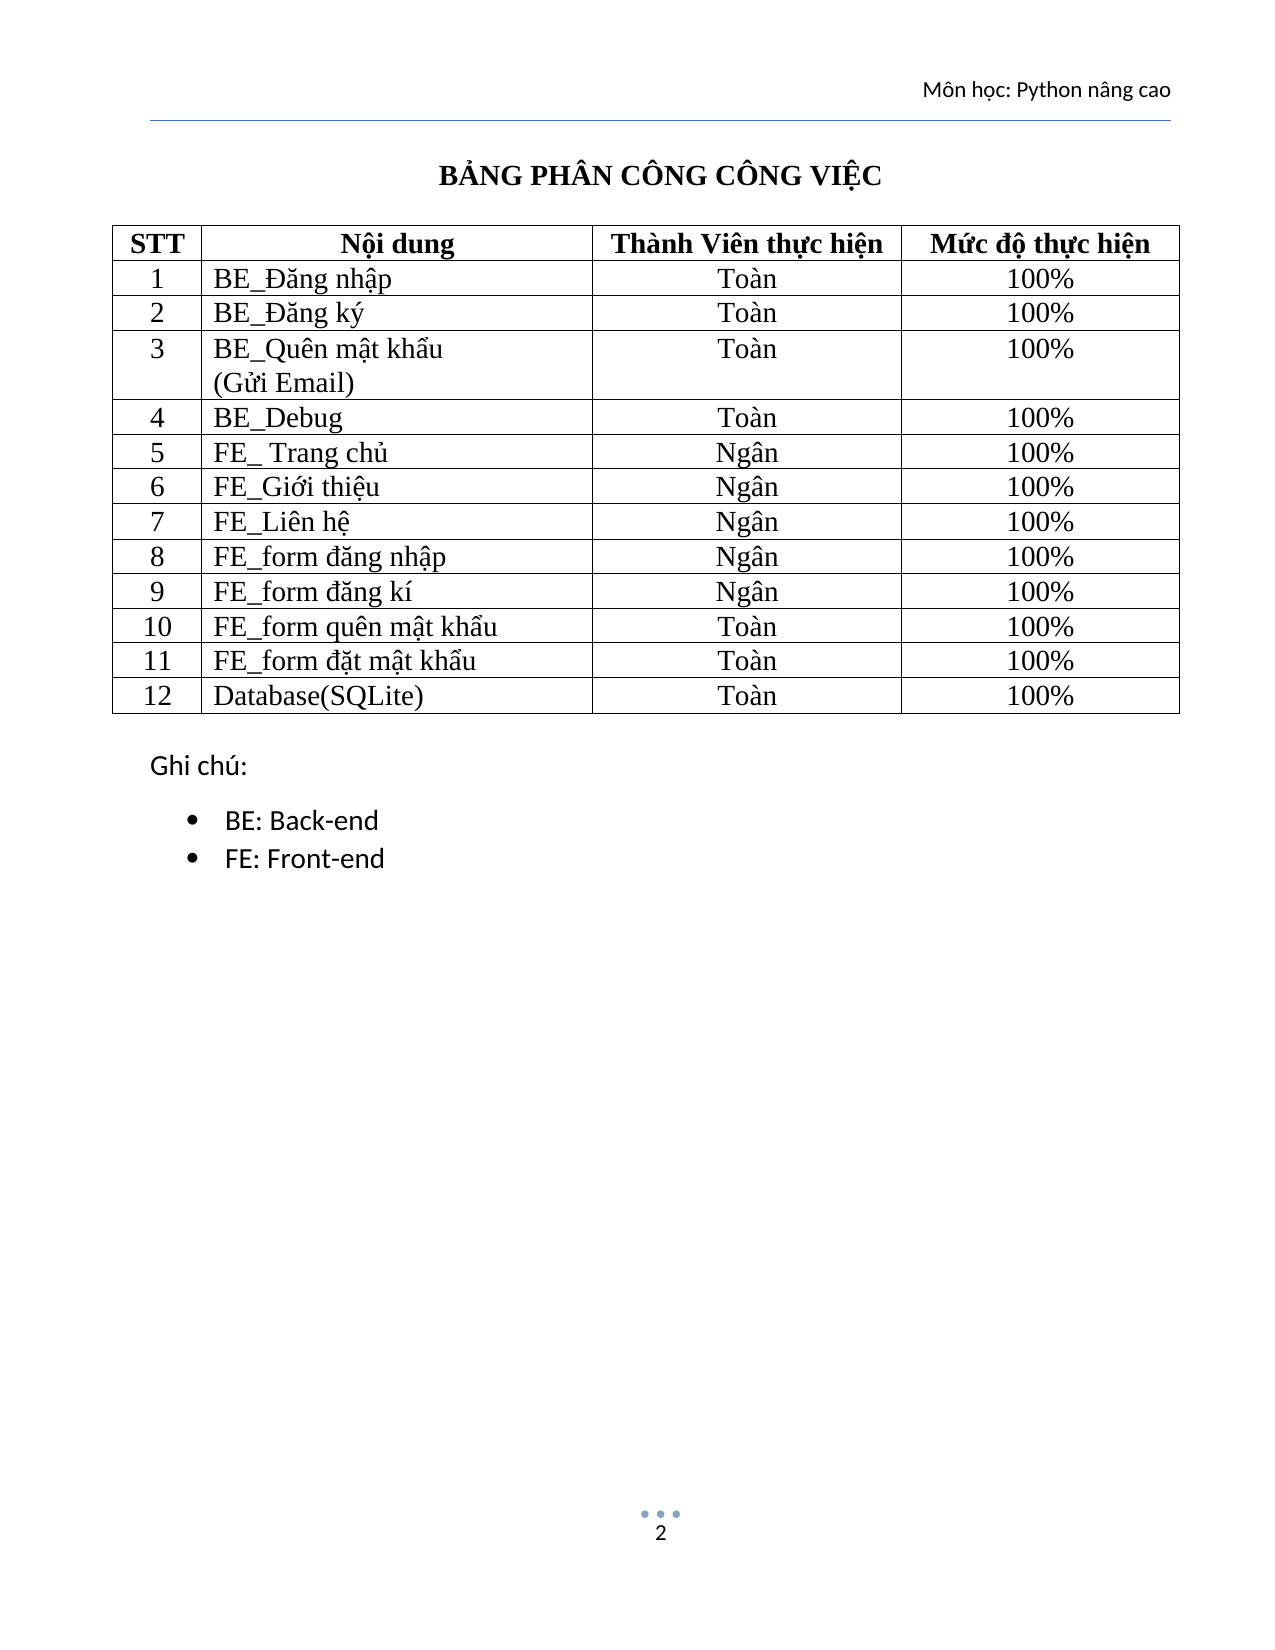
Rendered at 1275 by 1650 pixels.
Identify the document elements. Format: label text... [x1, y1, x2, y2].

table_cell Toàn [593, 678, 901, 712]
table_cell 100% [902, 435, 1179, 468]
table_cell 3 [113, 331, 201, 399]
table_cell Toàn [593, 400, 901, 434]
table_cell Ngân [593, 469, 901, 503]
table_cell BE_Debug [202, 400, 592, 434]
table_cell 100% [902, 574, 1179, 608]
table_cell FE_Giới thiệu [202, 469, 592, 503]
table_header Mức độ thực hiện [902, 226, 1179, 260]
table_cell FE_form đặt mật khẩu [202, 643, 592, 677]
table_cell Database(SQLite) [202, 678, 592, 712]
table_cell 100% [902, 261, 1179, 294]
table_cell 7 [113, 504, 201, 538]
table_cell 100% [902, 540, 1179, 573]
table_cell 6 [113, 469, 201, 503]
table_cell FE_form quên mật khẩu [202, 609, 592, 642]
table_cell 100% [902, 504, 1179, 538]
table_cell 100% [902, 469, 1179, 503]
table_cell FE_form đăng kí [202, 574, 592, 608]
table_header Nội dung [202, 226, 592, 260]
table_cell 100% [902, 331, 1179, 399]
table_cell 9 [113, 574, 201, 608]
table_cell Ngân [593, 540, 901, 573]
table_cell 12 [113, 678, 201, 712]
table_cell Toàn [593, 643, 901, 677]
list BE: Back-end [187, 802, 1171, 838]
table_cell 100% [902, 678, 1179, 712]
table_cell Toàn [593, 261, 901, 294]
table_cell 10 [113, 609, 201, 642]
table_cell 4 [113, 400, 201, 434]
table_cell 11 [113, 643, 201, 677]
table_cell 100% [902, 609, 1179, 642]
table_cell BE_Đăng ký [202, 296, 592, 330]
table_cell Ngân [593, 435, 901, 468]
table_cell BE_Đăng nhập [202, 261, 592, 294]
table_cell Ngân [593, 574, 901, 608]
table_cell 2 [113, 296, 201, 330]
list FE: Front-end [187, 841, 1171, 876]
table_cell 8 [113, 540, 201, 573]
table_cell 5 [113, 435, 201, 468]
table_cell Toàn [593, 609, 901, 642]
table_cell Toàn [593, 296, 901, 330]
table_cell FE_Liên hệ [202, 504, 592, 538]
text BẢNG PHÂN CÔNG CÔNG VIỆC [150, 158, 1171, 192]
text Ghi chú: [150, 747, 1171, 783]
table_cell FE_ Trang chủ [202, 435, 592, 468]
table_cell Ngân [593, 504, 901, 538]
table_cell 100% [902, 643, 1179, 677]
table_header STT [113, 226, 201, 260]
table_cell FE_form đăng nhập [202, 540, 592, 573]
table_cell Toàn [593, 331, 901, 399]
table_cell 1 [113, 261, 201, 294]
table_header Thành Viên thực hiện [593, 226, 901, 260]
table_cell BE_Quên mật khẩu (Gửi Email) [202, 331, 592, 399]
table_cell 100% [902, 296, 1179, 330]
table_cell 100% [902, 400, 1179, 434]
